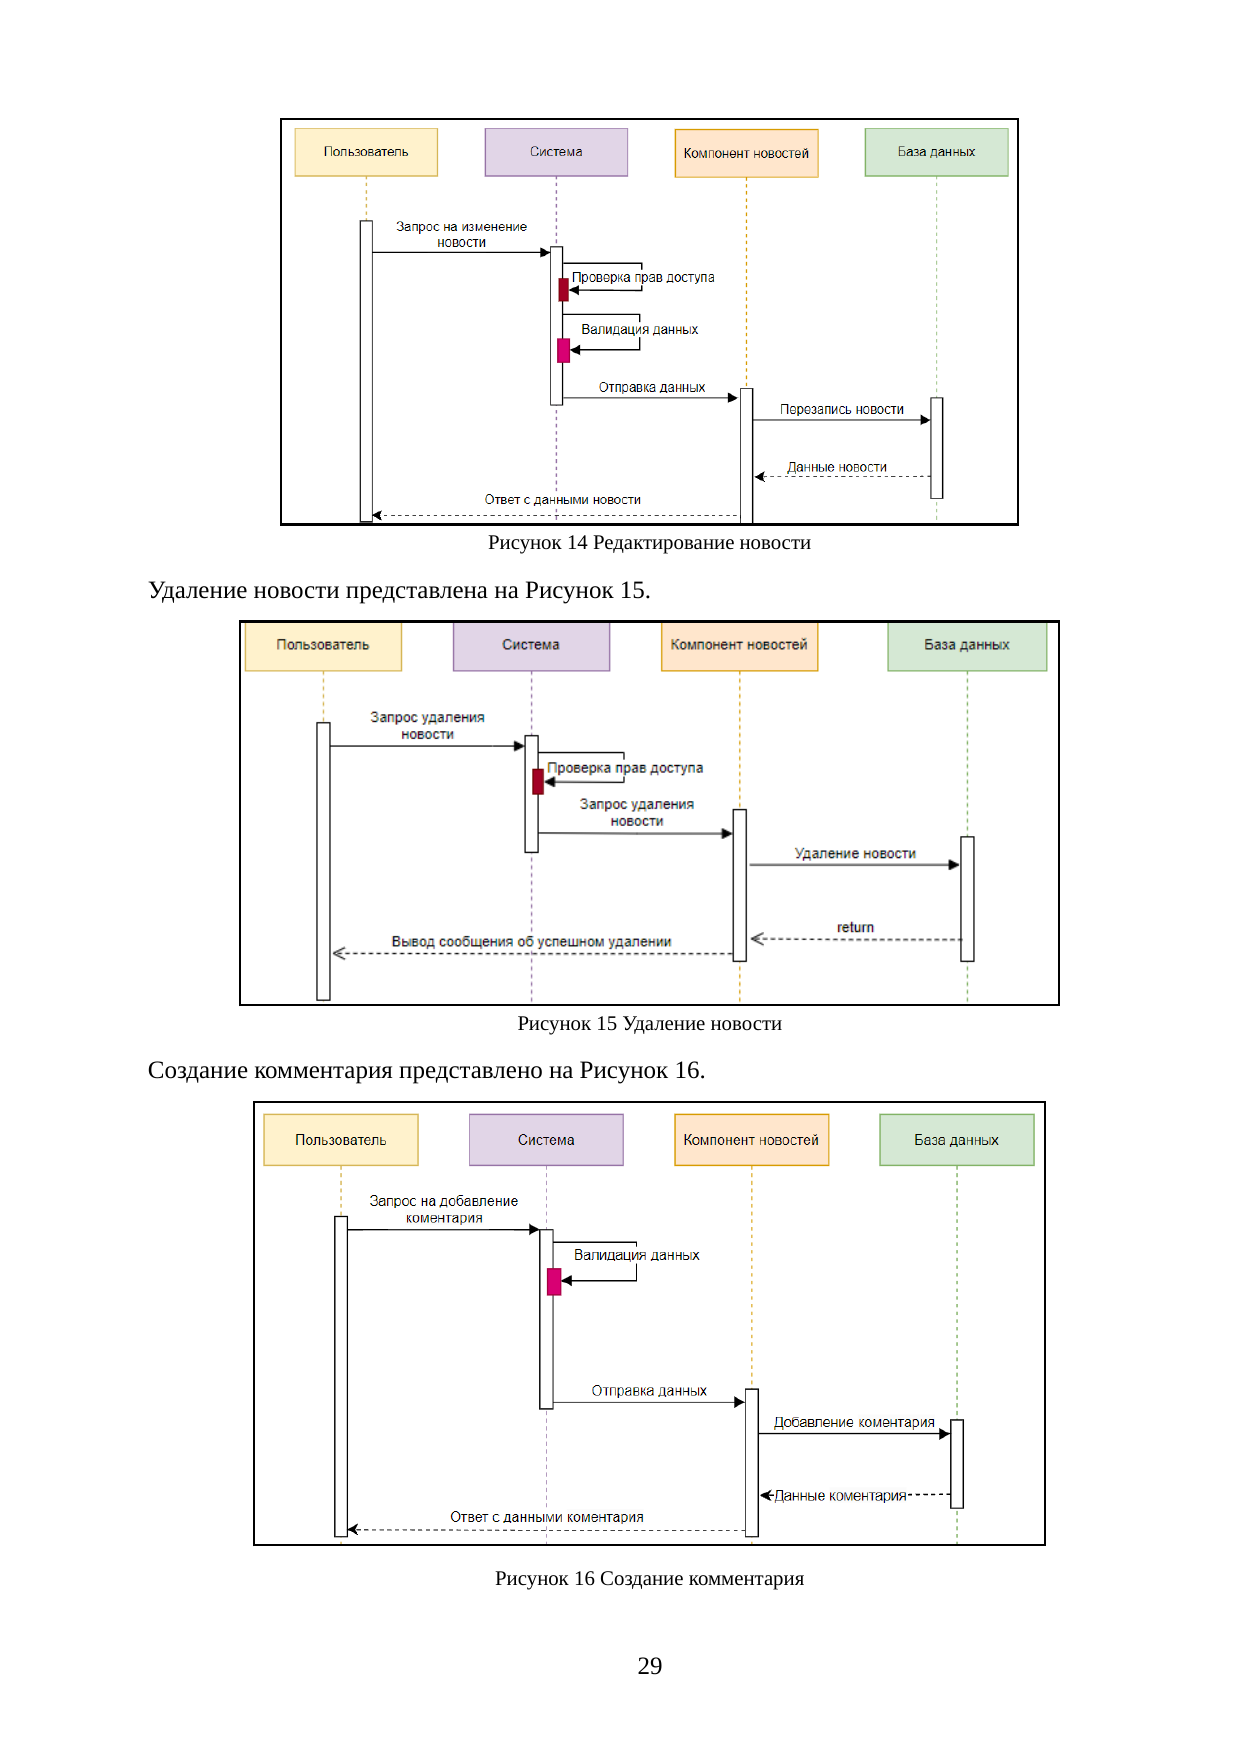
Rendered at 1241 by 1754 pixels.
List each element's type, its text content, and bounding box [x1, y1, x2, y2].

picture [282, 120, 1017, 523]
picture [241, 623, 1058, 1004]
text Создание комментария представлено на Рисунок 16. [148, 1056, 1152, 1084]
text Рисунок 16 Создание комментария [148, 1565, 1152, 1589]
picture [255, 1103, 1044, 1544]
text Рисунок 15 Удаление новости [148, 1011, 1152, 1035]
text Удаление новости представлена на Рисунок 15. [148, 575, 1152, 603]
text Рисунок 14 Редактирование новости [148, 530, 1152, 554]
